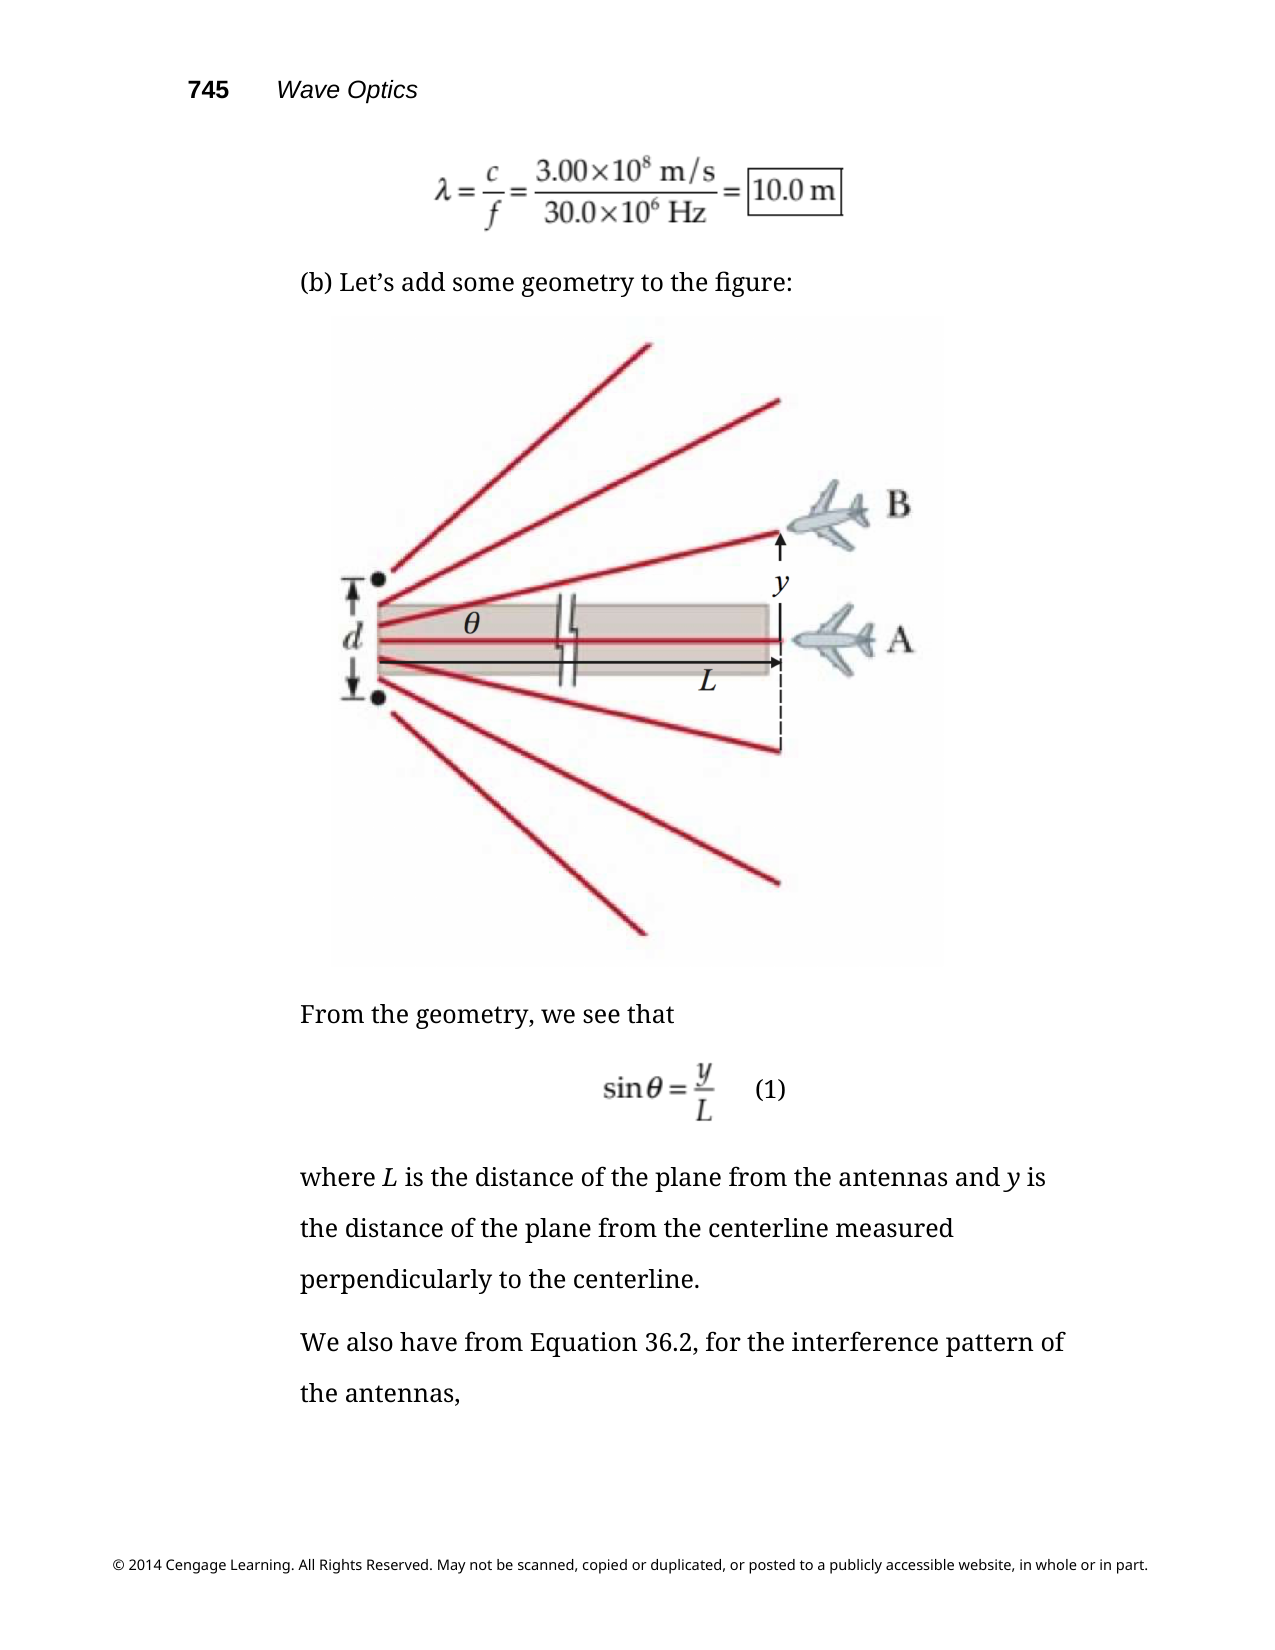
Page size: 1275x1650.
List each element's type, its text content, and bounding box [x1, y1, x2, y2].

text (b) Let’s add some geometry to the figure: [300, 265, 1087, 299]
text where L is the distance of the plane from the antennas and y is the distance of the plane from the centerline measured perpendicularly to the centerline. [300, 1159, 1087, 1296]
text We also have from Equation 36.2, for the interference pattern of the antennas, [300, 1325, 1087, 1410]
picture [331, 316, 944, 967]
text (1) [300, 1047, 1087, 1130]
text From the geometry, we see that [300, 996, 1087, 1031]
